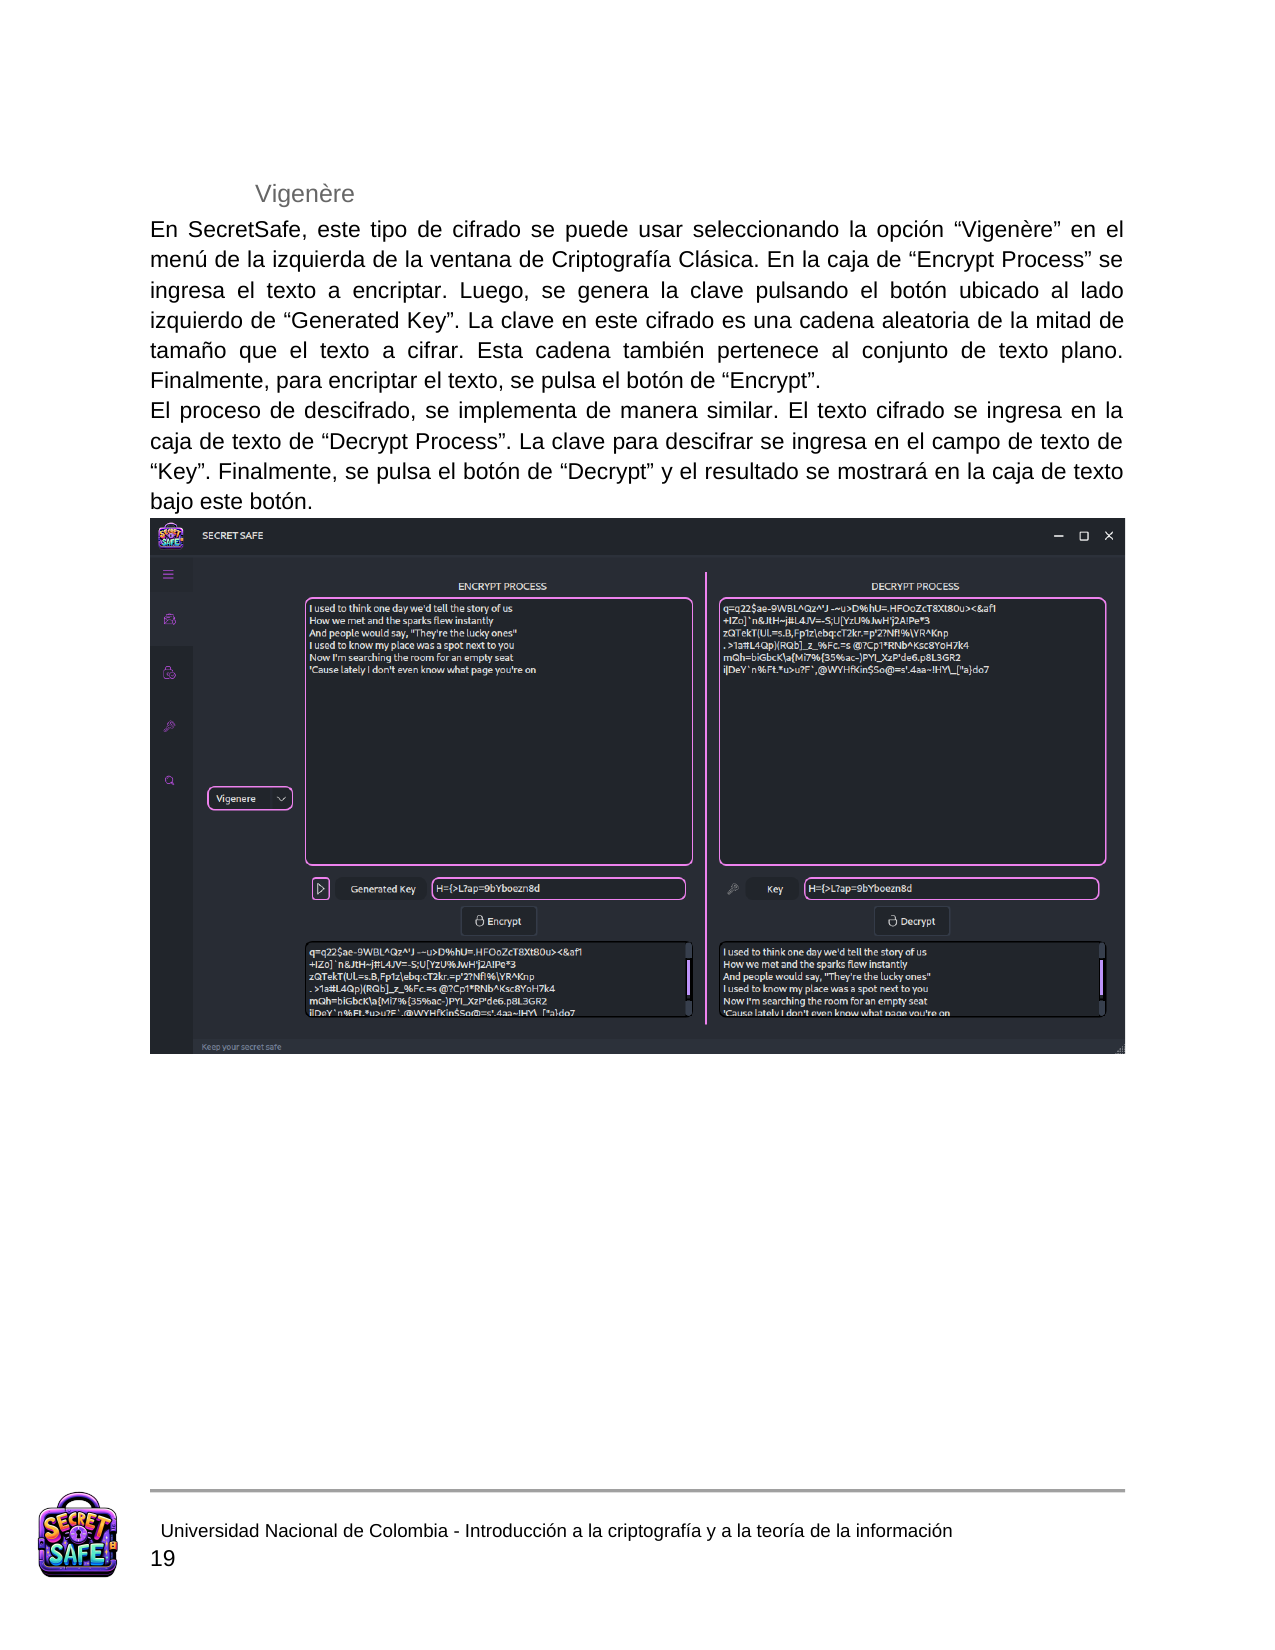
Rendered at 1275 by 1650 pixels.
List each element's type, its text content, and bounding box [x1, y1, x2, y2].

picture [150, 518, 1125, 1054]
picture [28, 1486, 125, 1583]
text En SecretSafe, este tipo de cifrado se puede usar seleccionando la opción “Vigenère” en el menú de la izquierda de la ventana de Criptografía Clásica. En la caja de “Encrypt Process” se ingresa el texto a encriptar. Luego, se genera la clave pulsando el botón ubicado al lado izquierdo de “Generated Key”. La clave en este cifrado es una cadena aleatoria de la mitad de tamaño que el texto a cifrar. Esta cadena también pertenece al conjunto de texto plano. Finalmente, para encriptar el texto, se pulsa el botón de “Encrypt”. [150, 216, 1125, 394]
subtitle Vigenère [255, 179, 1125, 208]
text El proceso de descifrado, se implementa de manera similar. El texto cifrado se ingresa en la caja de texto de “Decrypt Process”. La clave para descifrar se ingresa en el campo de texto de “Key”. Finalmente, se pulsa el botón de “Decrypt” y el resultado se mostrará en la caja de texto bajo este botón. [150, 397, 1125, 514]
